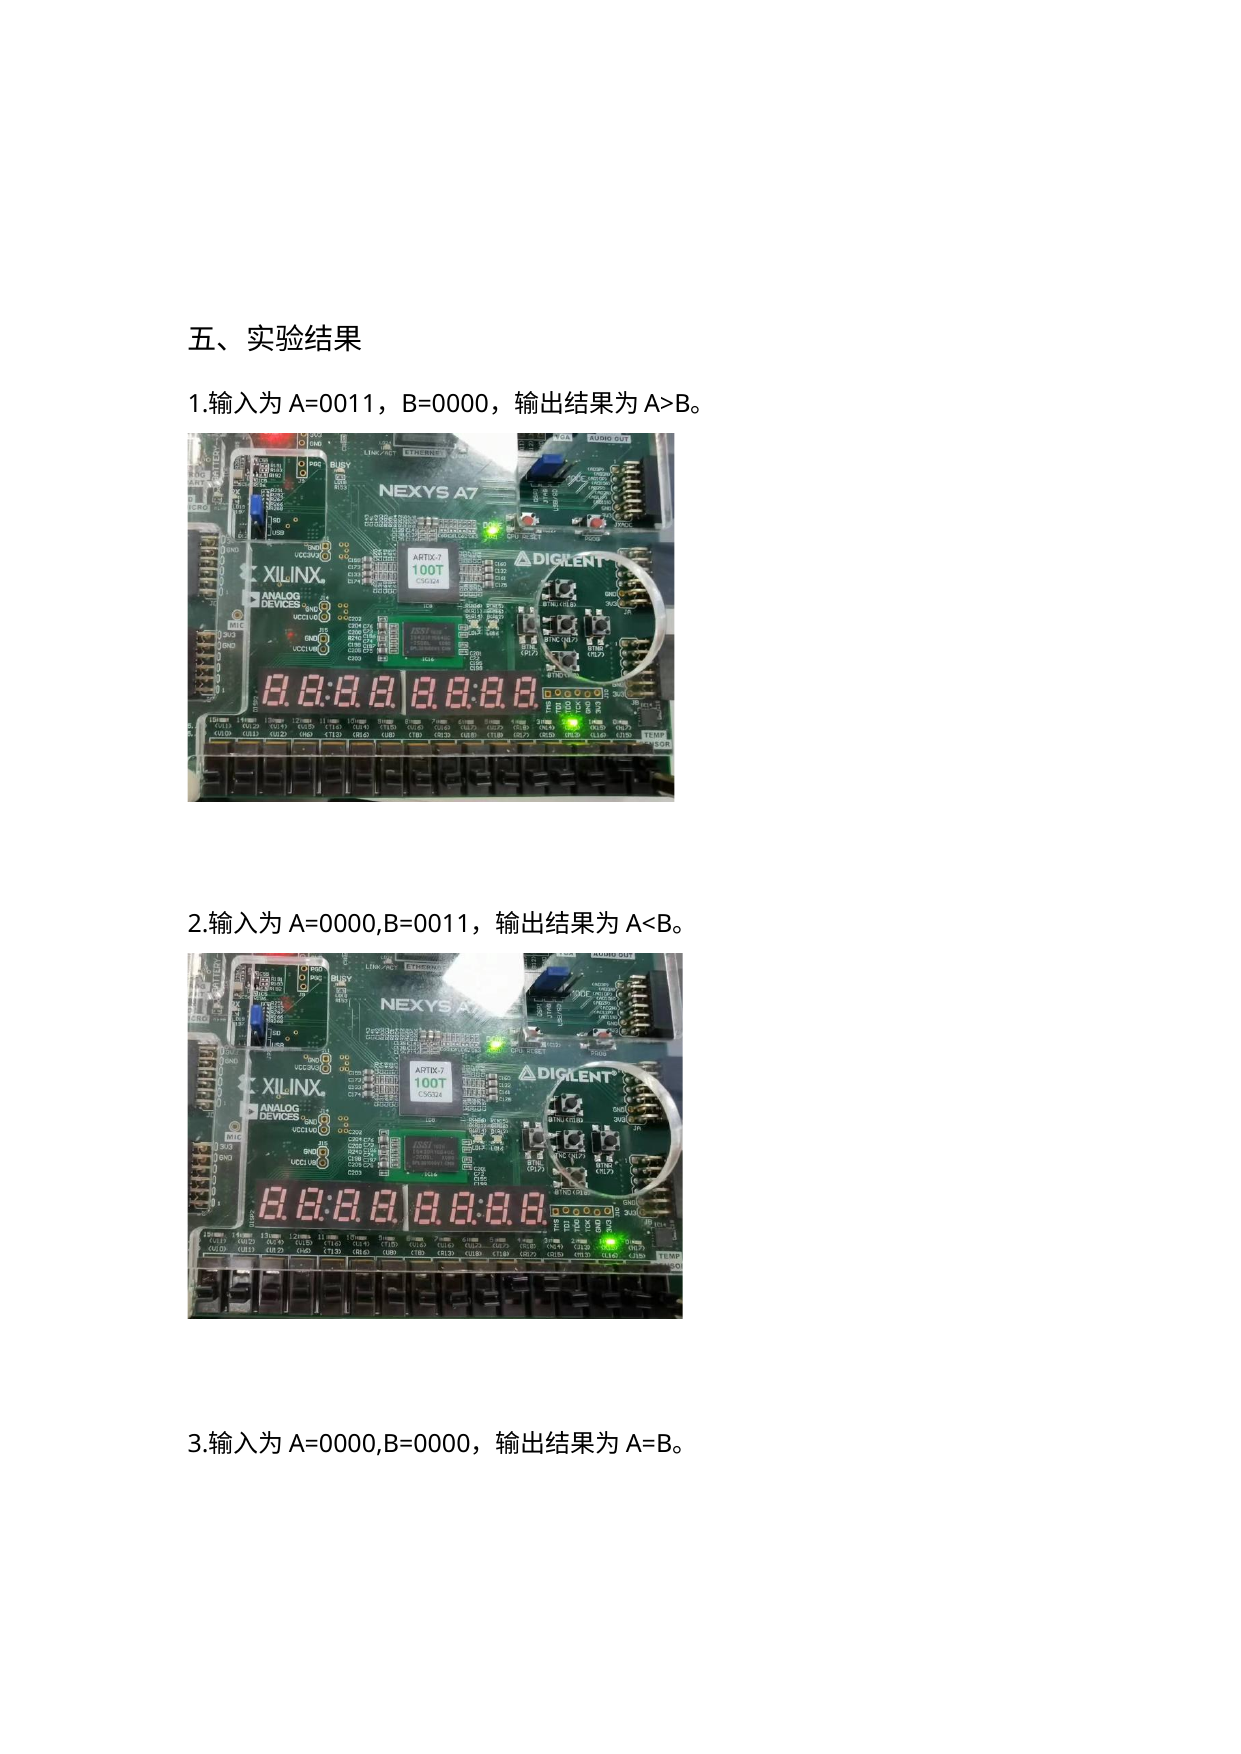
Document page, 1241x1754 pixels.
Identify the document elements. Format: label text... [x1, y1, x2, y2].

text 2.输入为A=0000,B=0011，输出结果为A<B。 [187, 889, 1053, 954]
text 1.输入为A=0011，B=0000，输出结果为A>B。 [187, 369, 1053, 434]
picture [187, 433, 675, 802]
text 五、实验结果 [187, 304, 1053, 369]
text 3.输入为A=0000,B=0000，输出结果为A=B。 [187, 1409, 1053, 1474]
picture [187, 953, 683, 1319]
